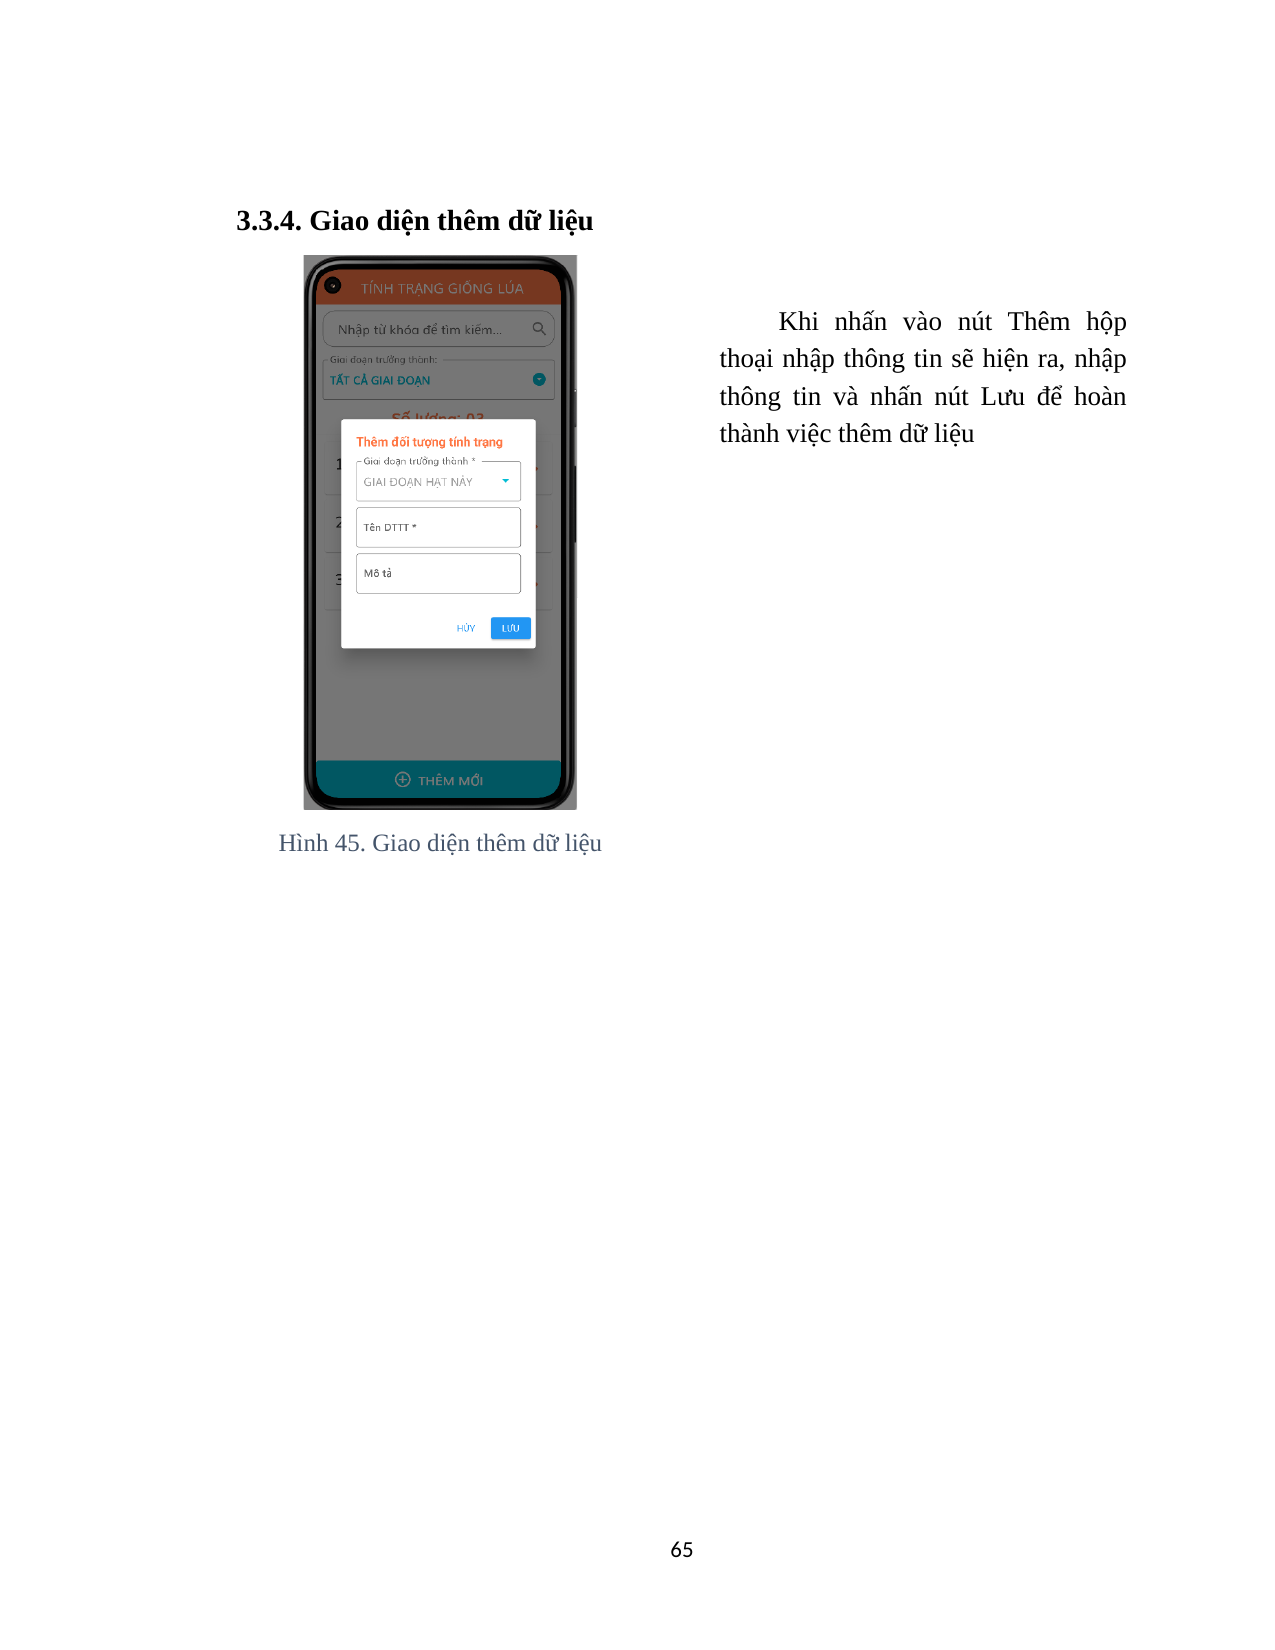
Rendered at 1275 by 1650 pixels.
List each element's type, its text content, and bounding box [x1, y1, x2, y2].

picture [303, 255, 578, 810]
subtitle 3.3.4. Giao diện thêm dữ liệu [236, 203, 1127, 236]
text Khi nhấn vào nút Thêm hộp thoại nhập thông tin sẽ hiện ra, nhập thông tin và nhấn nút Lưu để hoàn thành việc thêm dữ liệu [719, 305, 1127, 448]
